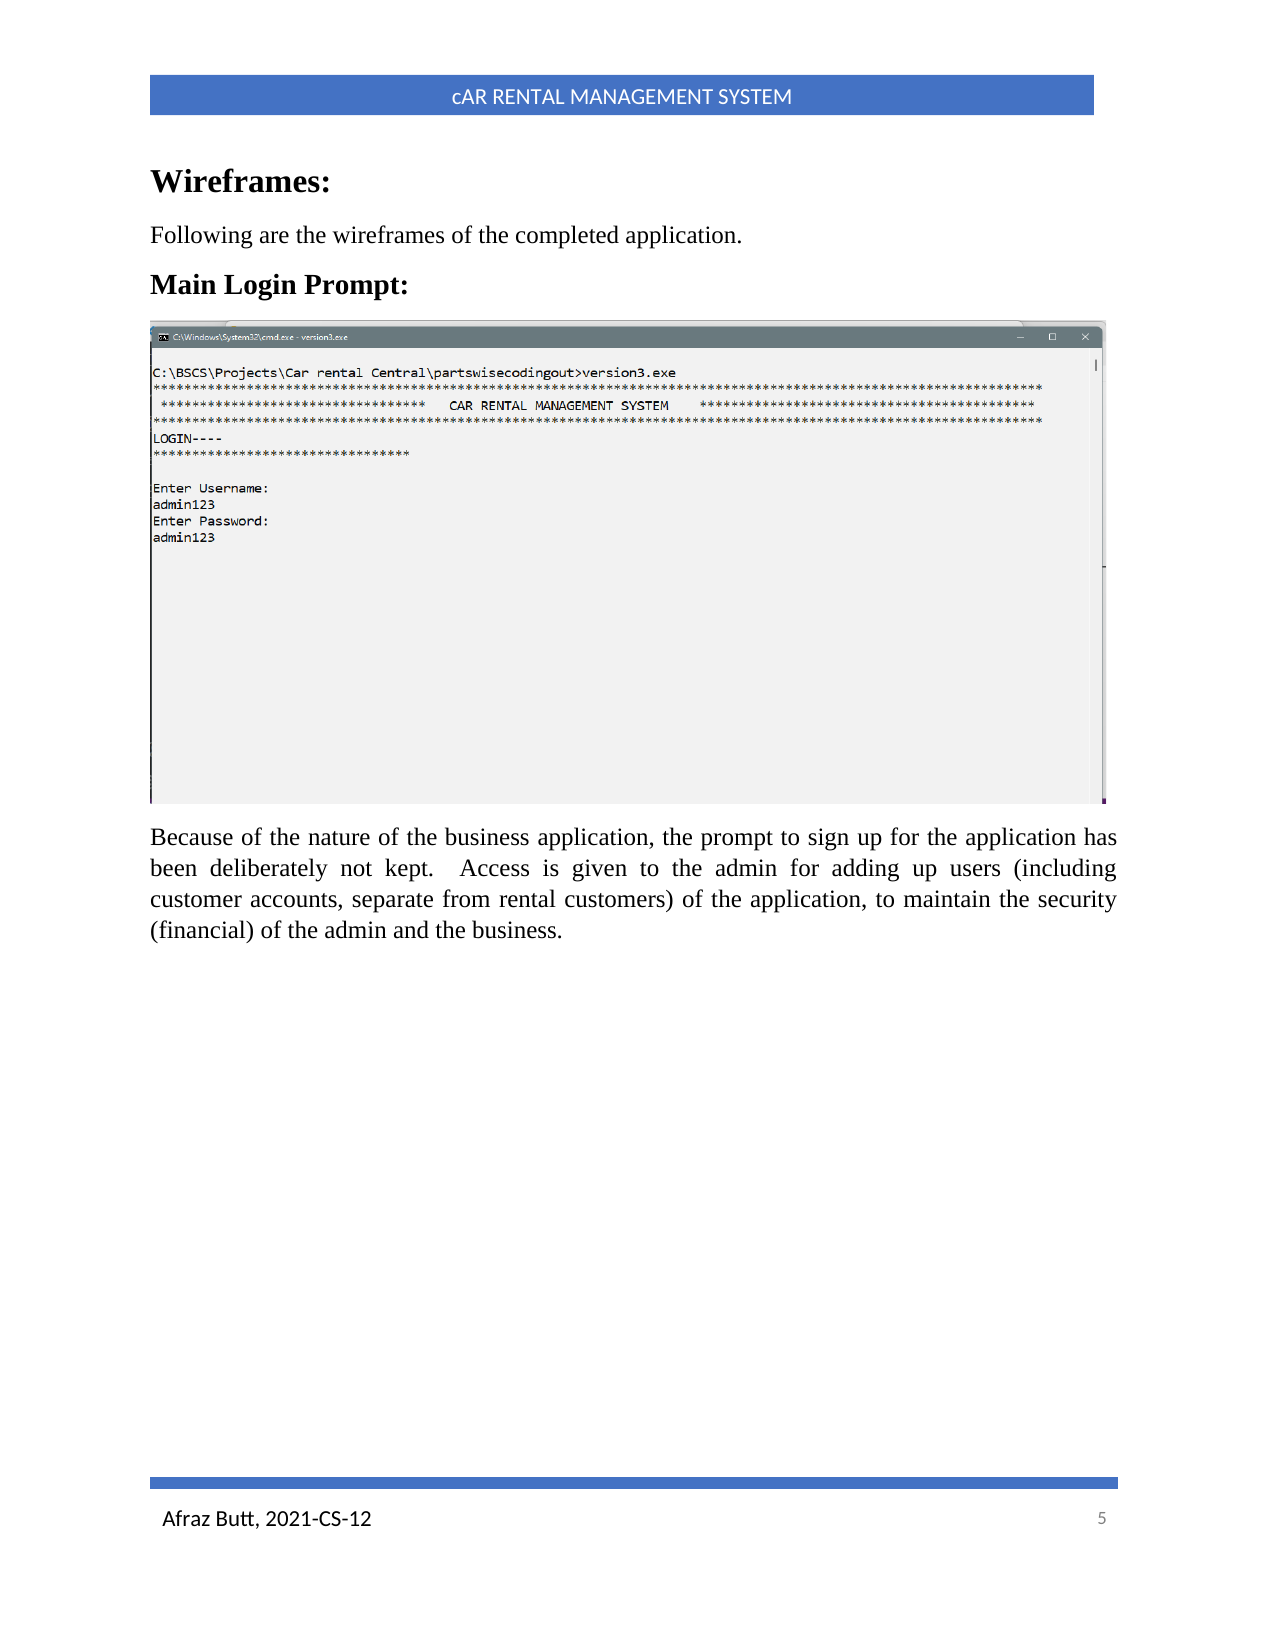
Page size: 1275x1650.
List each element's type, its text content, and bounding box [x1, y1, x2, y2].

text Main Login Prompt: [150, 267, 1118, 301]
picture [150, 320, 1107, 804]
text Wireframes: [150, 162, 1118, 200]
text Following are the wireframes of the completed application. [150, 220, 1118, 248]
text Because of the nature of the business application, the prompt to sign up for the application has been deliberately not kept. Access is given to the admin for adding up users (including customer accounts, separate from rental customers) of the application, to maintain the security (financial) of the admin and the business. [150, 822, 1118, 944]
